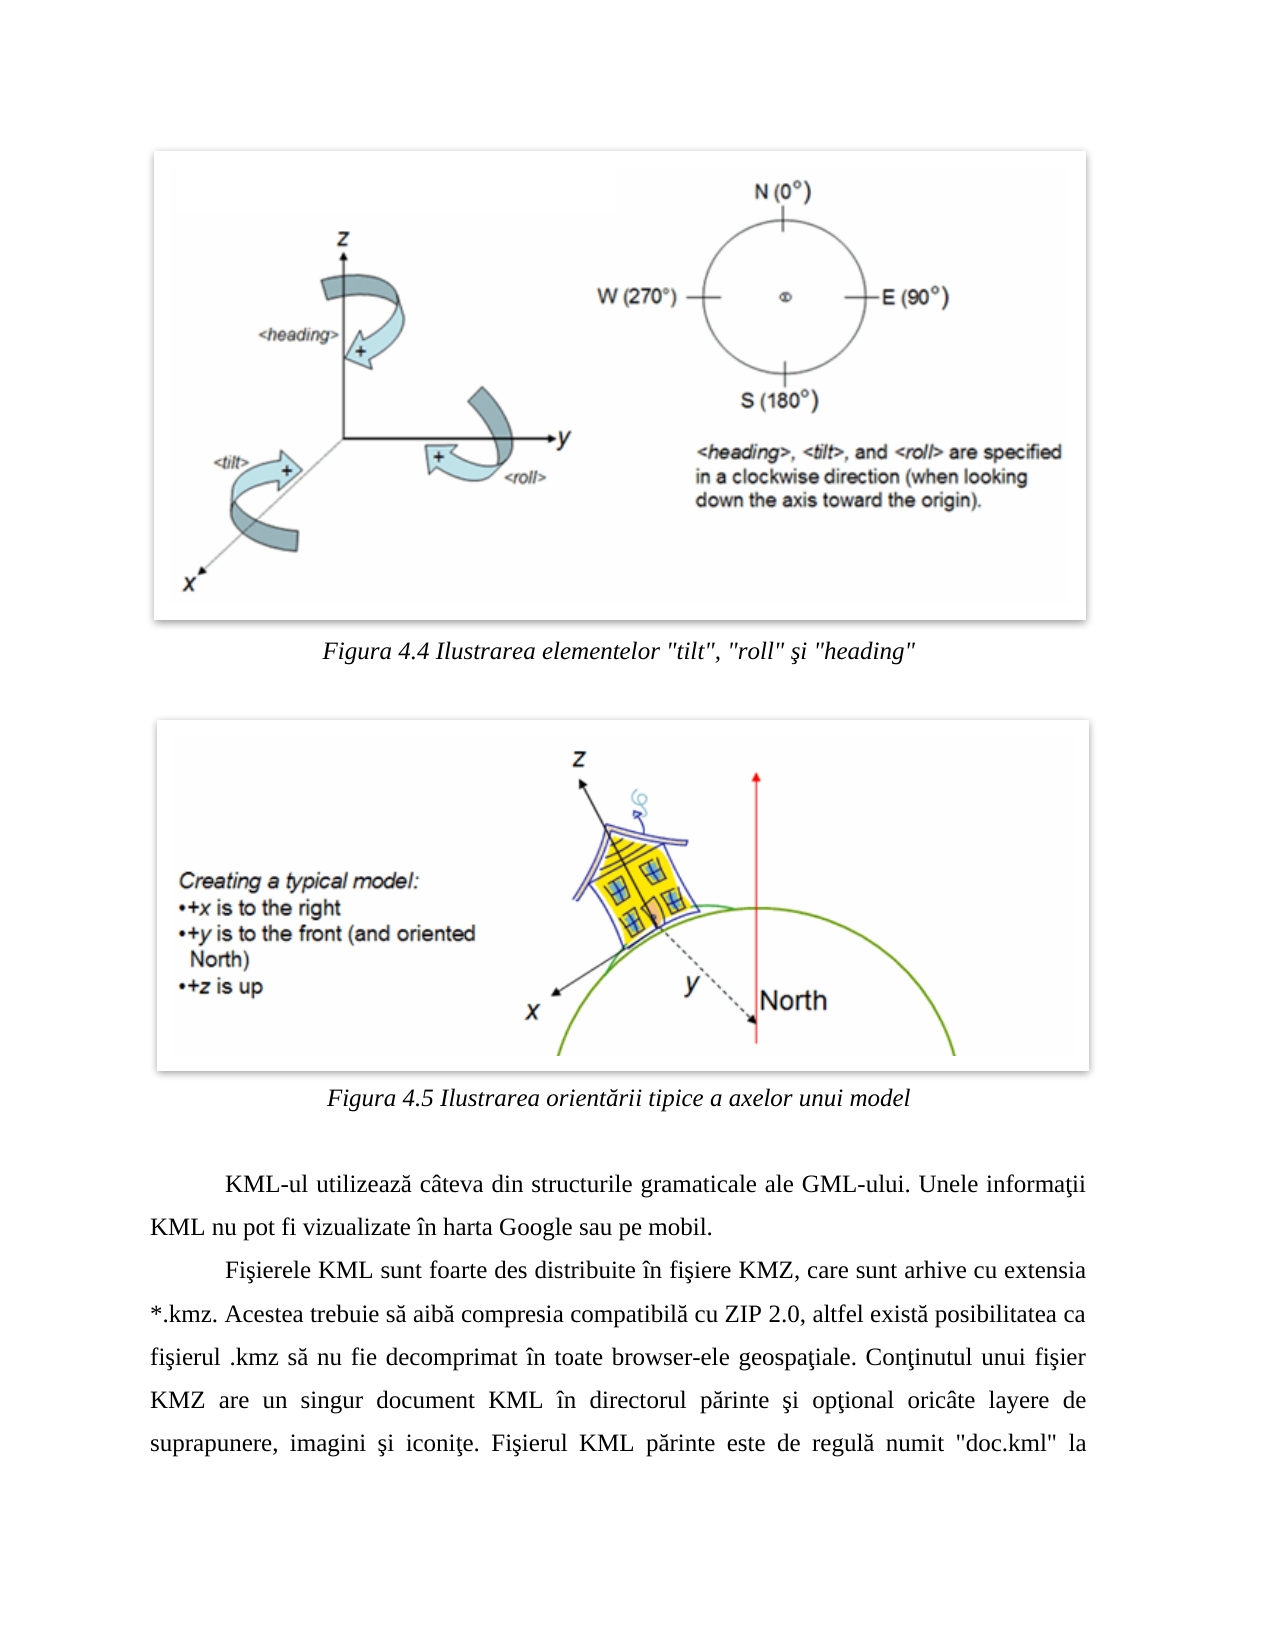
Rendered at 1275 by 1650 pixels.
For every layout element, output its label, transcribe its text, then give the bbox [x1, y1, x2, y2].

list Figura 4.5 Ilustrarea orientării tipice a axelor unui model [150, 1083, 1087, 1112]
list KML-ul utilizează câteva din structurile gramaticale ale GML-ului. Unele informaţii KML nu pot fi vizualizate în harta Google sau pe mobil. [150, 1169, 1087, 1241]
list Figura 4.4 Ilustrarea elementelor "tilt", "roll" şi "heading" [150, 636, 1087, 665]
picture [172, 735, 1075, 1056]
picture [169, 166, 1072, 606]
